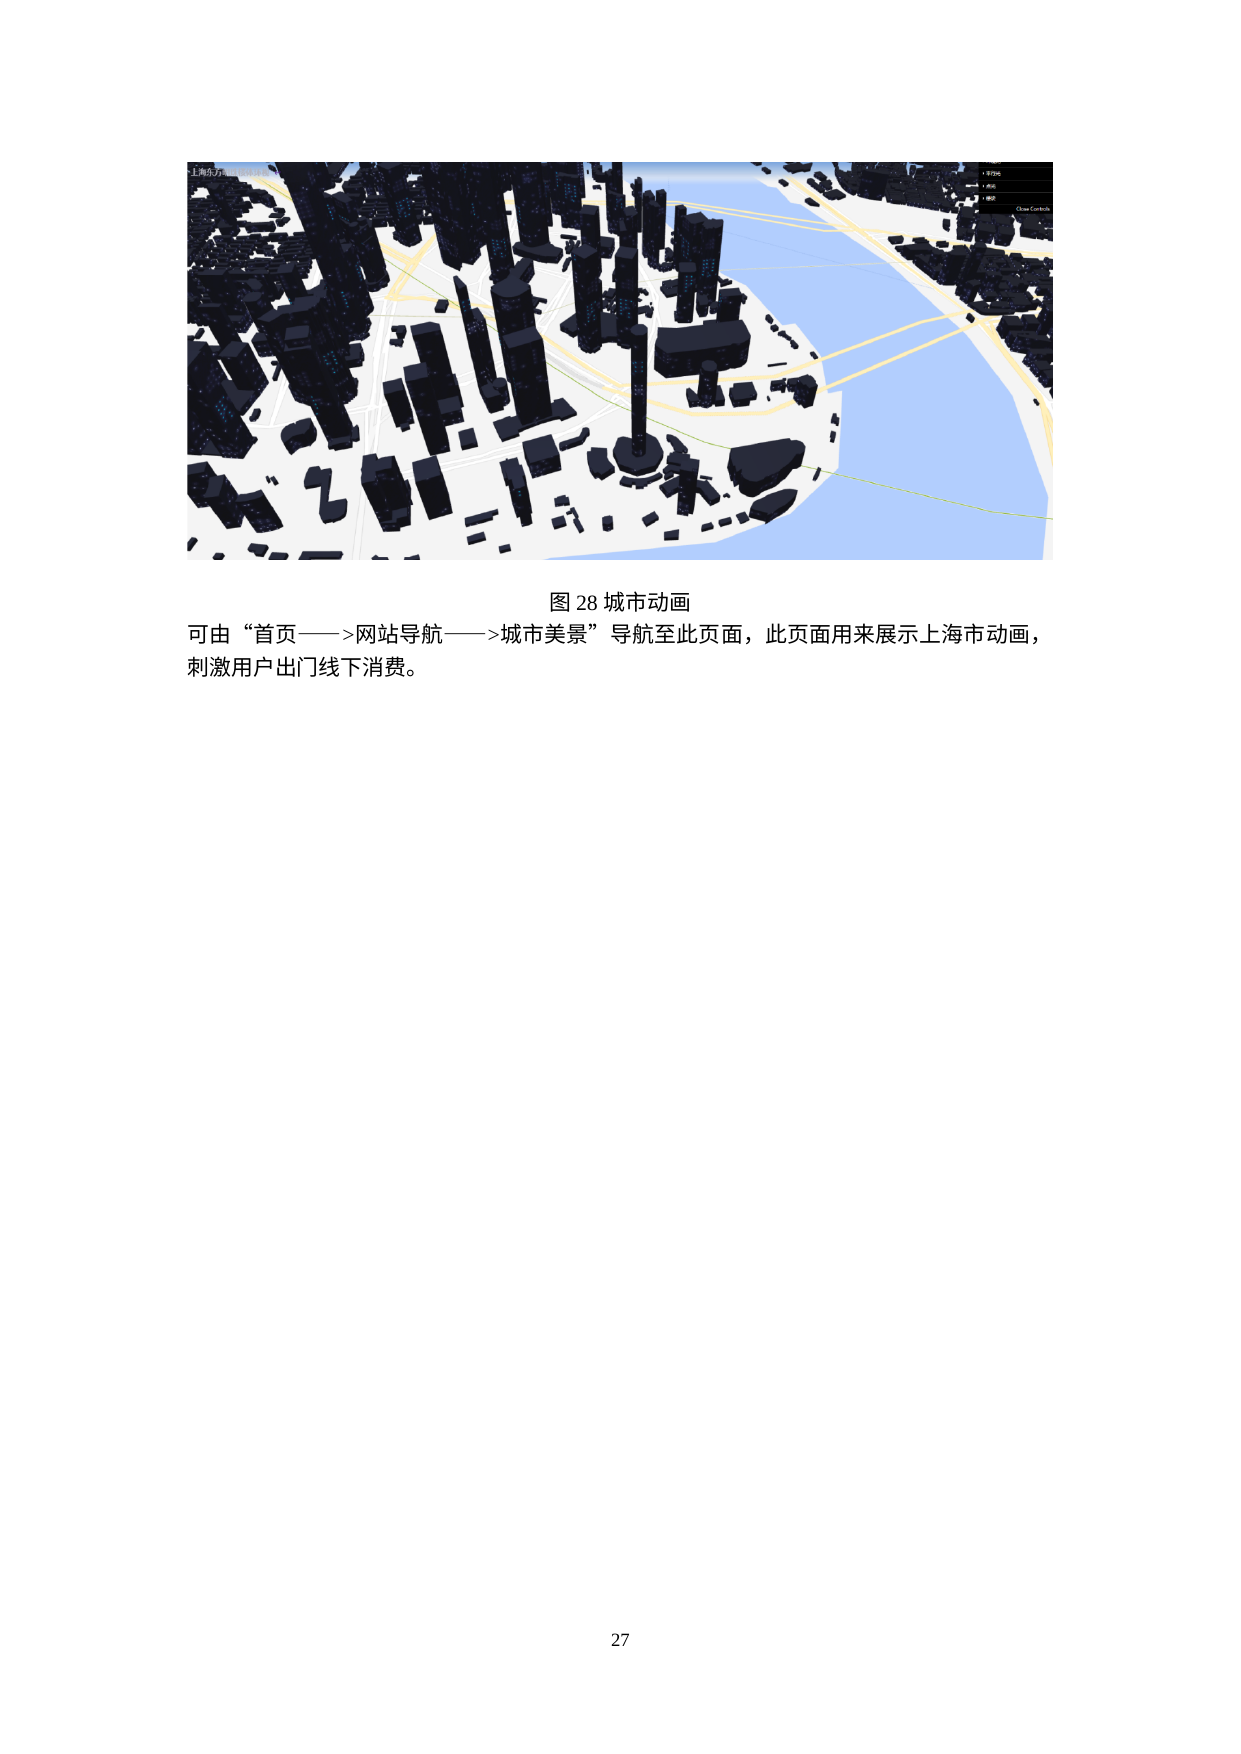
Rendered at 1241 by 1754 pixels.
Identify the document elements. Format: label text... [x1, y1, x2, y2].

picture [187, 162, 1053, 560]
list 可由“首页——>网站导航——>城市美景”导航至此页面，此页面用来展示上海市动画，刺激用户出门线下消费。 [187, 617, 1053, 682]
list 图28 城市动画 [187, 584, 1053, 617]
